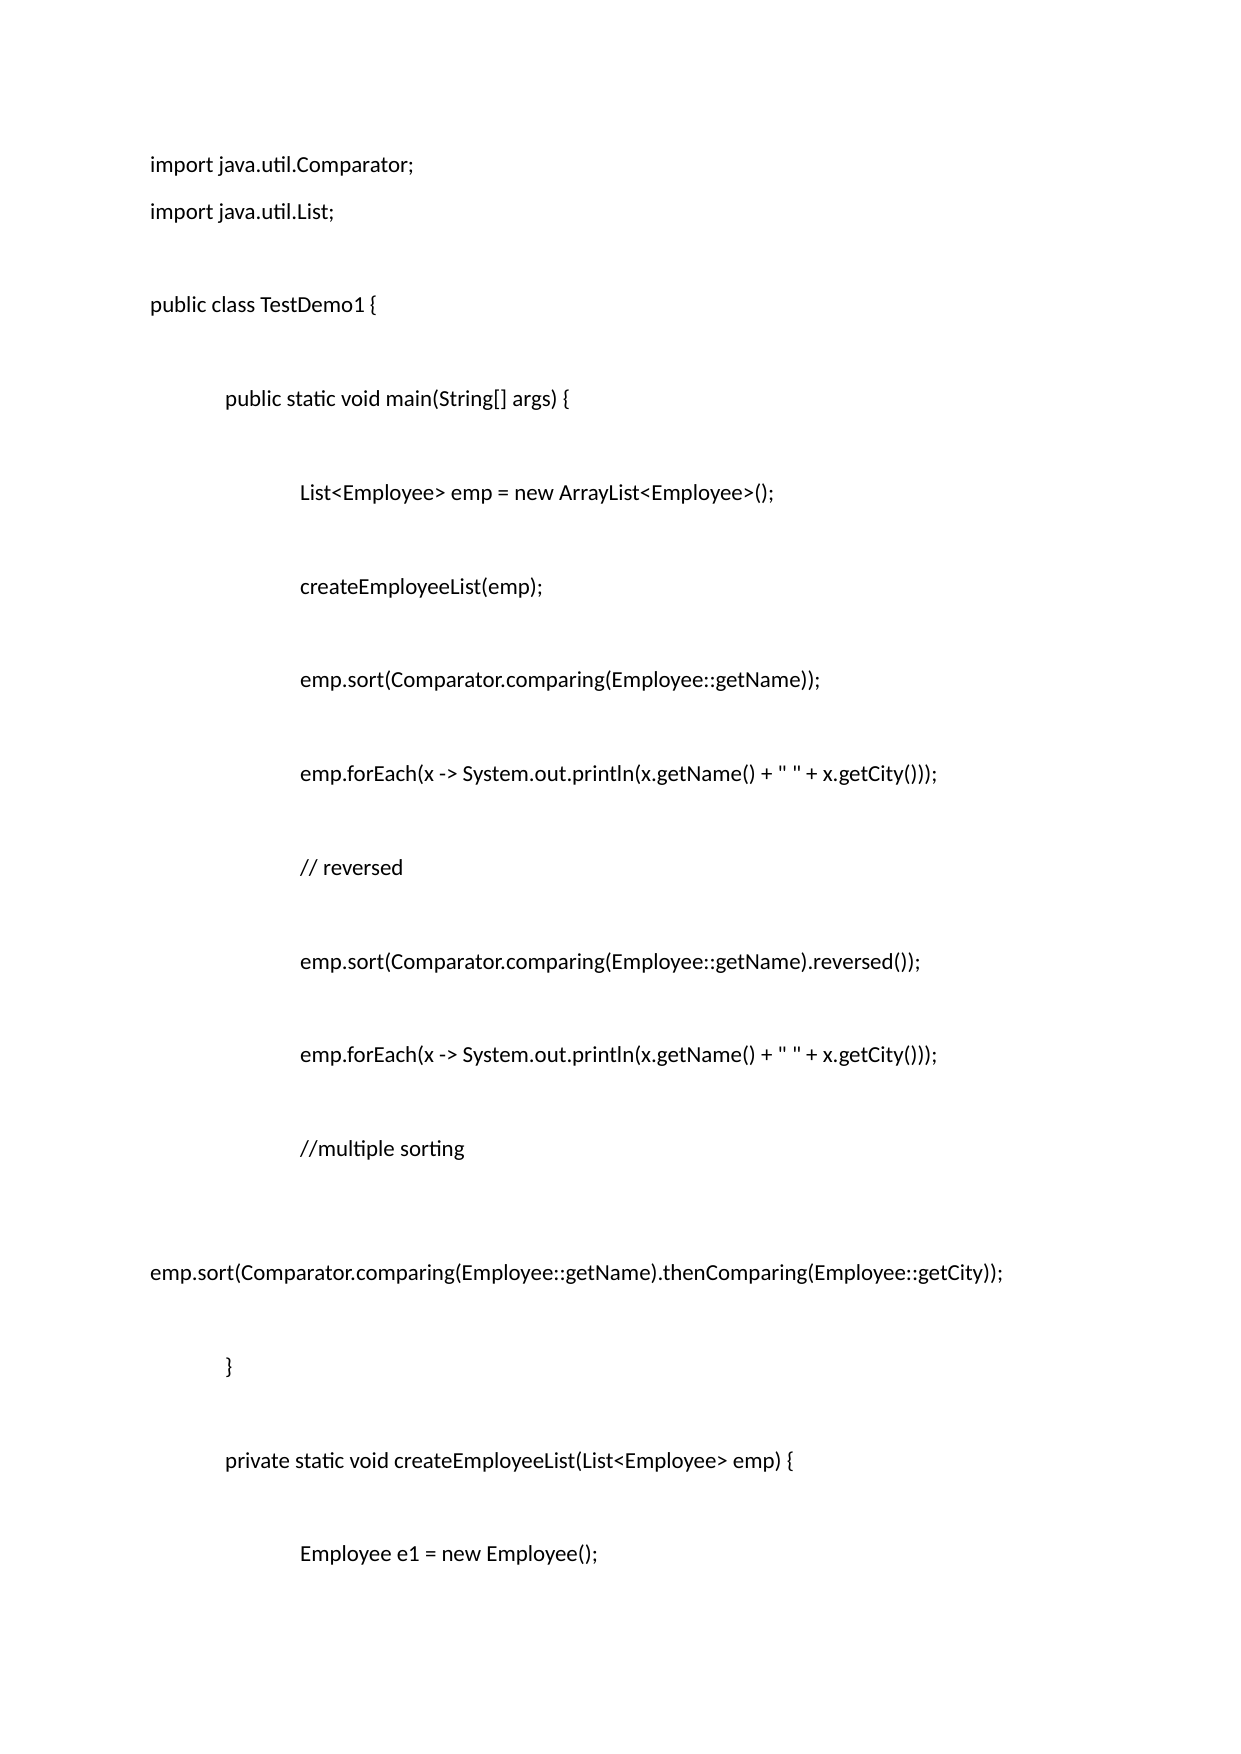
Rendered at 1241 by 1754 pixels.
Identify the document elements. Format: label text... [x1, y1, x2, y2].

text import java.util.List; [150, 197, 1090, 225]
text public class TestDemo1 { [150, 291, 1090, 319]
text Employee e1 = new Employee(); [150, 1539, 1090, 1568]
text emp.forEach(x -> System.out.println(x.getName() + " " + x.getCity())); [150, 759, 1090, 787]
text import java.util.Comparator; [150, 150, 1090, 178]
text public static void main(String[] args) { [150, 384, 1090, 412]
text emp.sort(Comparator.comparing(Employee::getName)); [150, 666, 1090, 694]
text } [150, 1352, 1090, 1380]
text private static void createEmployeeList(List<Employee> emp) { [150, 1446, 1090, 1474]
text emp.sort(Comparator.comparing(Employee::getName).reversed()); [150, 947, 1090, 975]
text // reversed [150, 853, 1090, 881]
text emp.sort(Comparator.comparing(Employee::getName).thenComparing(Employee::getCity)); [150, 1228, 1090, 1286]
text //multiple sorting [150, 1134, 1090, 1162]
text emp.forEach(x -> System.out.println(x.getName() + " " + x.getCity())); [150, 1041, 1090, 1069]
text List<Employee> emp = new ArrayList<Employee>(); [150, 478, 1090, 506]
text createEmployeeList(emp); [150, 572, 1090, 600]
